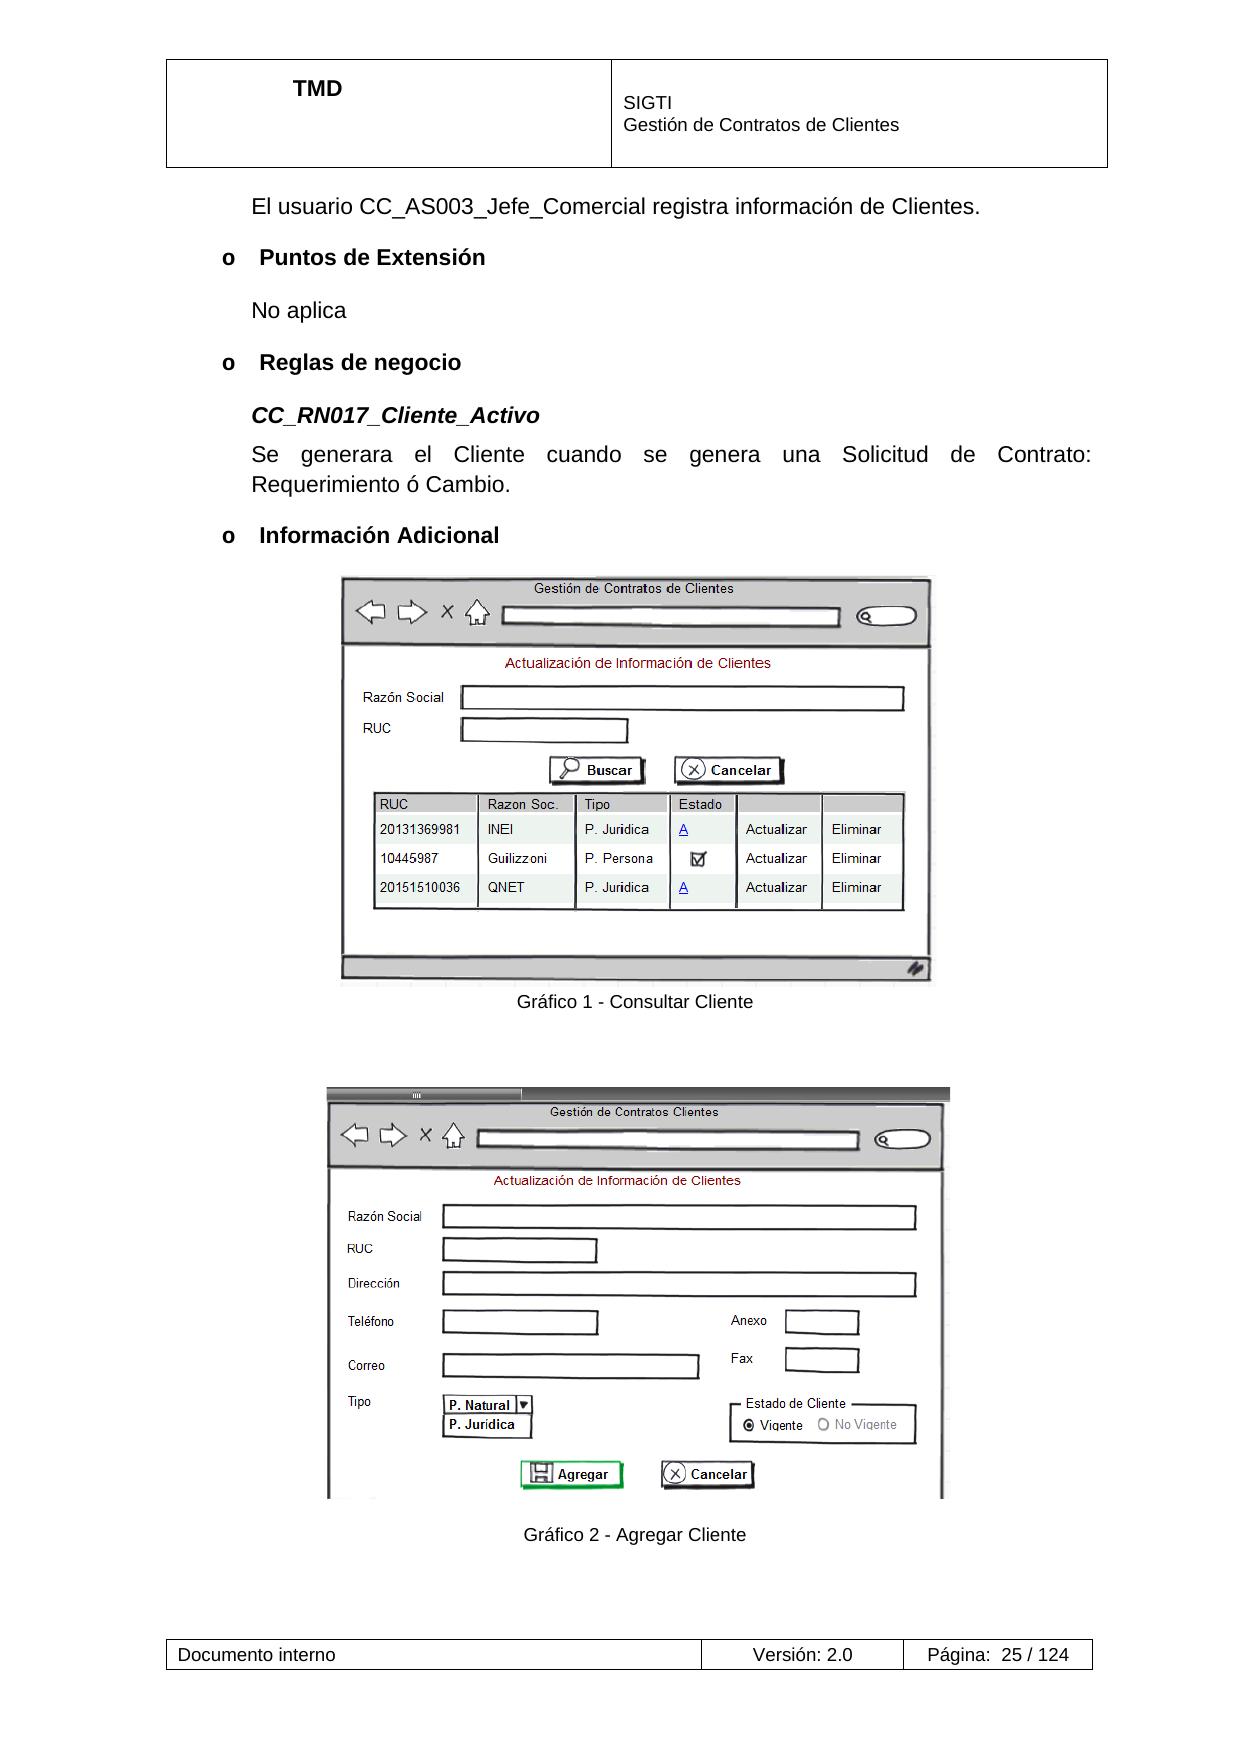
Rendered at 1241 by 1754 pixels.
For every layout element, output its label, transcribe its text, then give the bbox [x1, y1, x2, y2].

list El usuario CC_AS003_Jefe_Comercial registra información de Clientes. [251, 193, 1092, 219]
list Puntos de Extensión [222, 244, 1092, 272]
list Se generara el Cliente cuando se genera una Solicitud de Contrato: Requerimiento ó Cambio. [251, 441, 1092, 498]
list Gráfico 2 - Agregar Cliente [177, 1524, 1092, 1545]
list No aplica [251, 297, 1092, 324]
picture [326, 1087, 951, 1499]
picture [339, 575, 937, 987]
list CC_RN017_Cliente_Activo [251, 402, 1092, 428]
list Información Adicional [222, 522, 1092, 551]
list Reglas de negocio [222, 348, 1092, 377]
list Gráfico 1 - Consultar Cliente [177, 991, 1092, 1013]
